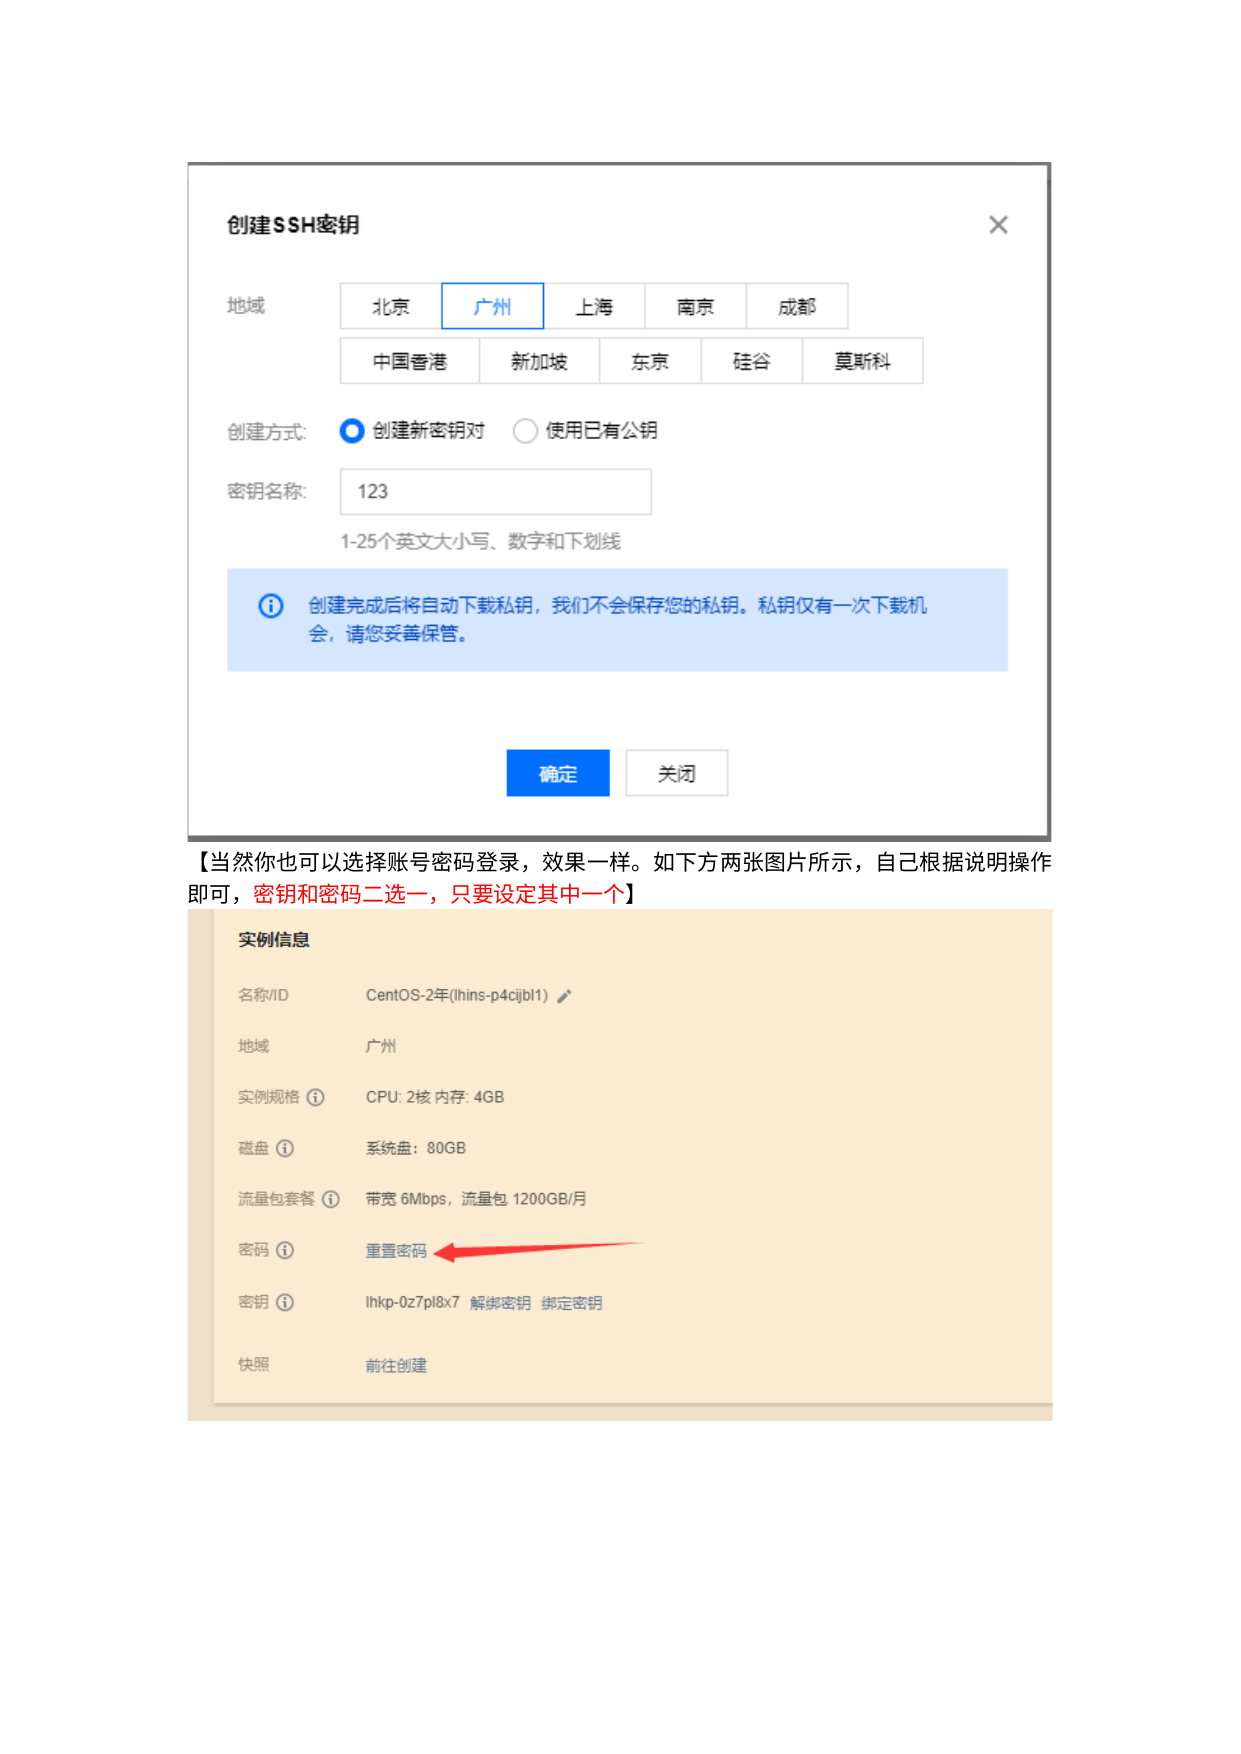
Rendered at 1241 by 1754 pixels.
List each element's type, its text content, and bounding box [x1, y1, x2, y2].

text 【当然你也可以选择账号密码登录，效果一样。如下方两张图片所示，自己根据说明操作即可，密钥和密码二选一，只要设定其中一个】 [187, 844, 1053, 909]
picture [187, 909, 1053, 1421]
picture [187, 162, 1052, 842]
